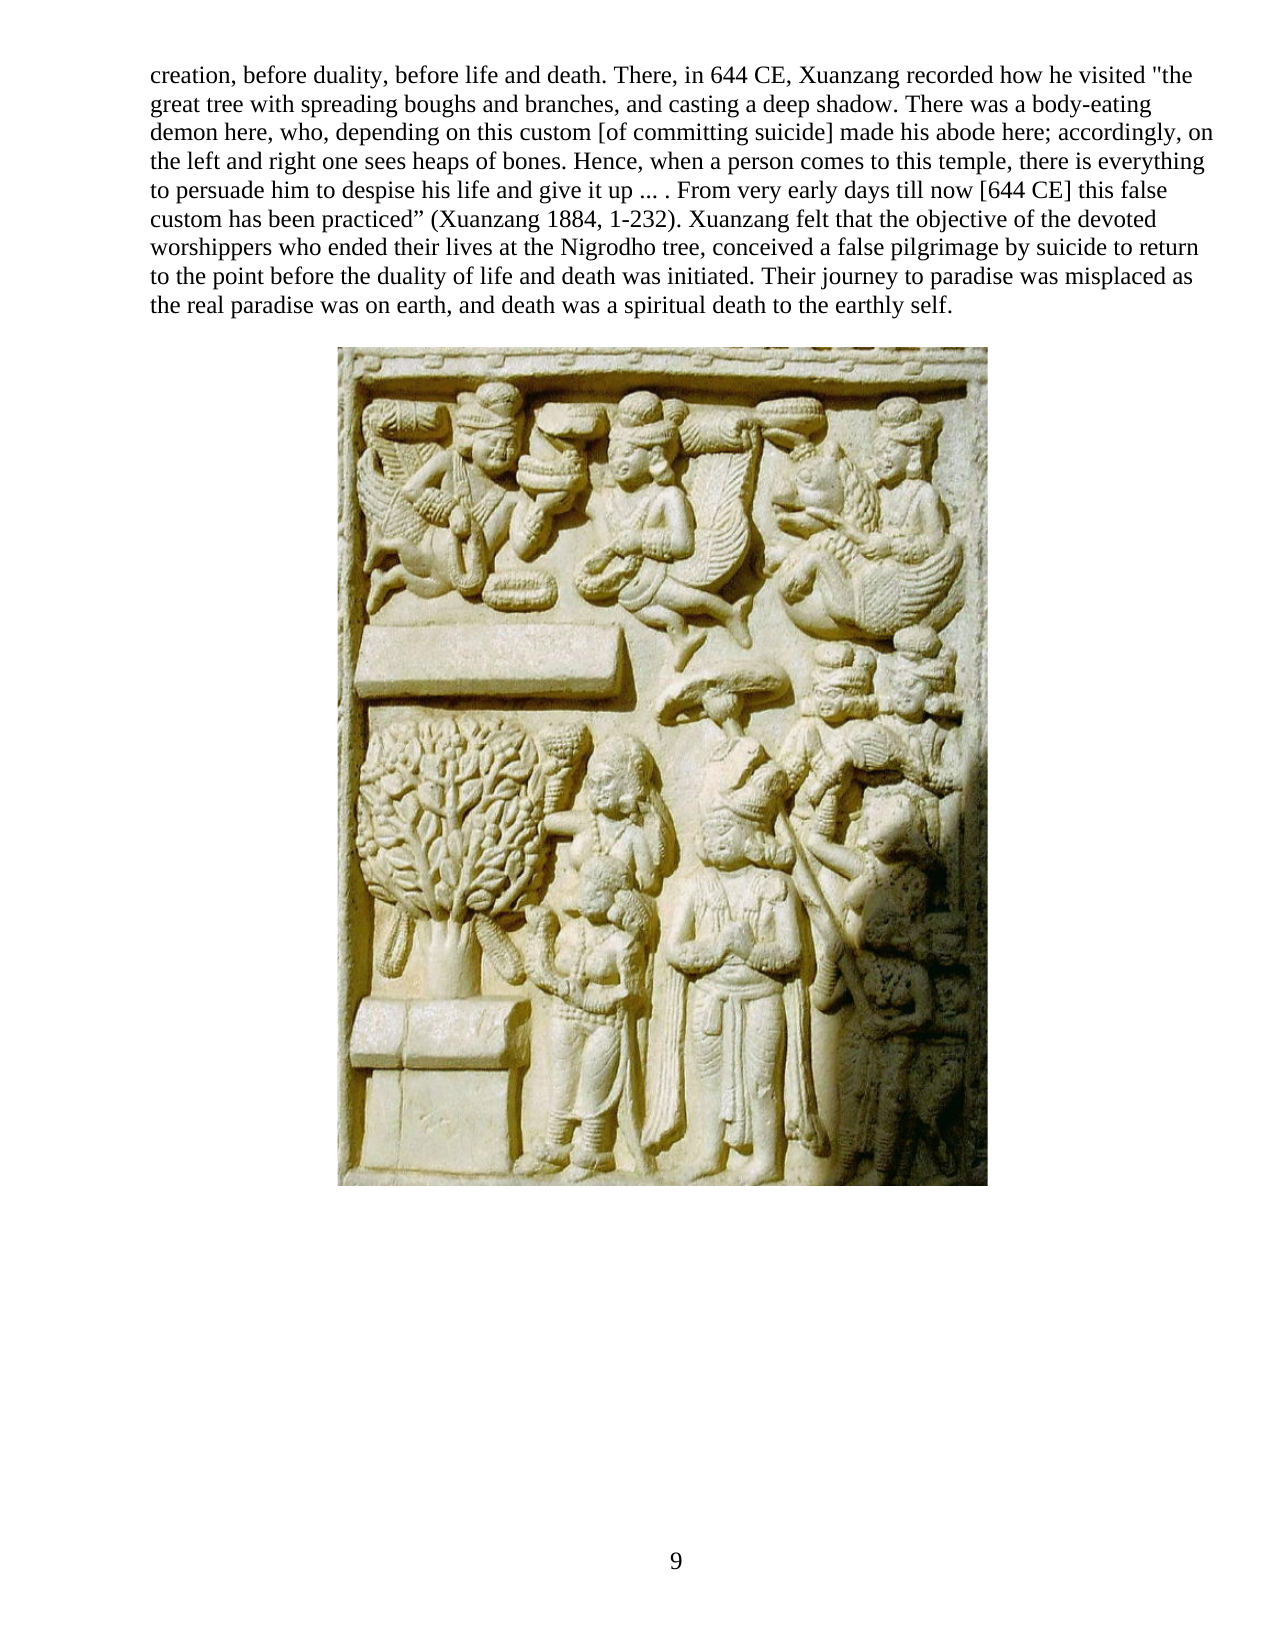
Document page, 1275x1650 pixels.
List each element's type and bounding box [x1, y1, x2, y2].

picture [337, 347, 988, 1186]
text [150, 60, 1215, 319]
